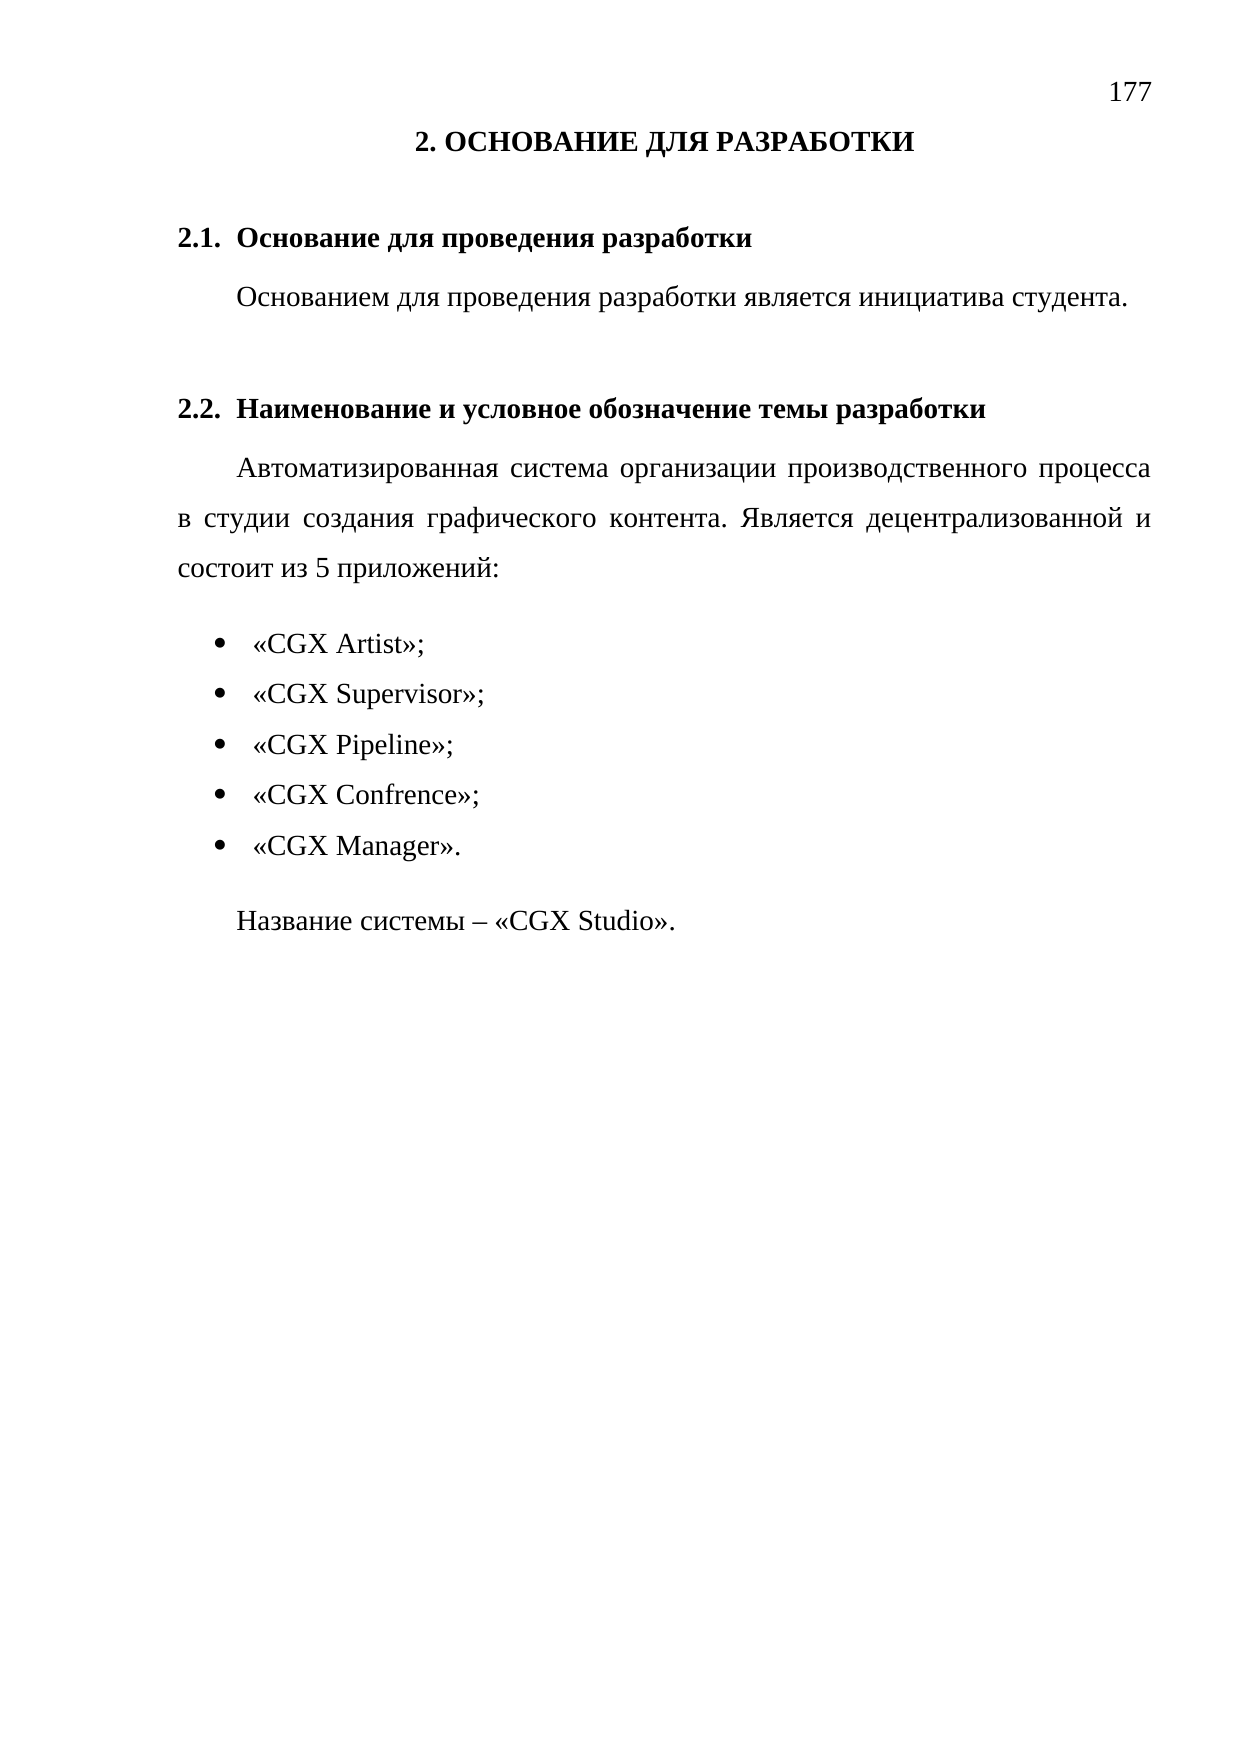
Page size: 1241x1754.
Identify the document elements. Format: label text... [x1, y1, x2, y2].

list «CGX Pipeline»; [215, 727, 1152, 760]
subtitle Основание для разработки [177, 124, 1152, 158]
text Название системы – «CGX Studio». [177, 903, 1152, 937]
subtitle Основание для проведения разработки [177, 220, 1152, 254]
list «CGX Manager». [215, 828, 1152, 861]
list «CGX Artist»; [215, 626, 1152, 659]
subtitle Наименование и условное обозначение темы разработки [177, 391, 1152, 425]
text Основанием для проведения разработки является инициатива студента. [177, 279, 1152, 312]
text Автоматизированная система организации производственного процесса в студии создания графического контента. Является децентрализованной и состоит из 5 приложений: [177, 450, 1152, 584]
list «CGX Confrence»; [215, 777, 1152, 811]
list «CGX Supervisor»; [215, 676, 1152, 710]
